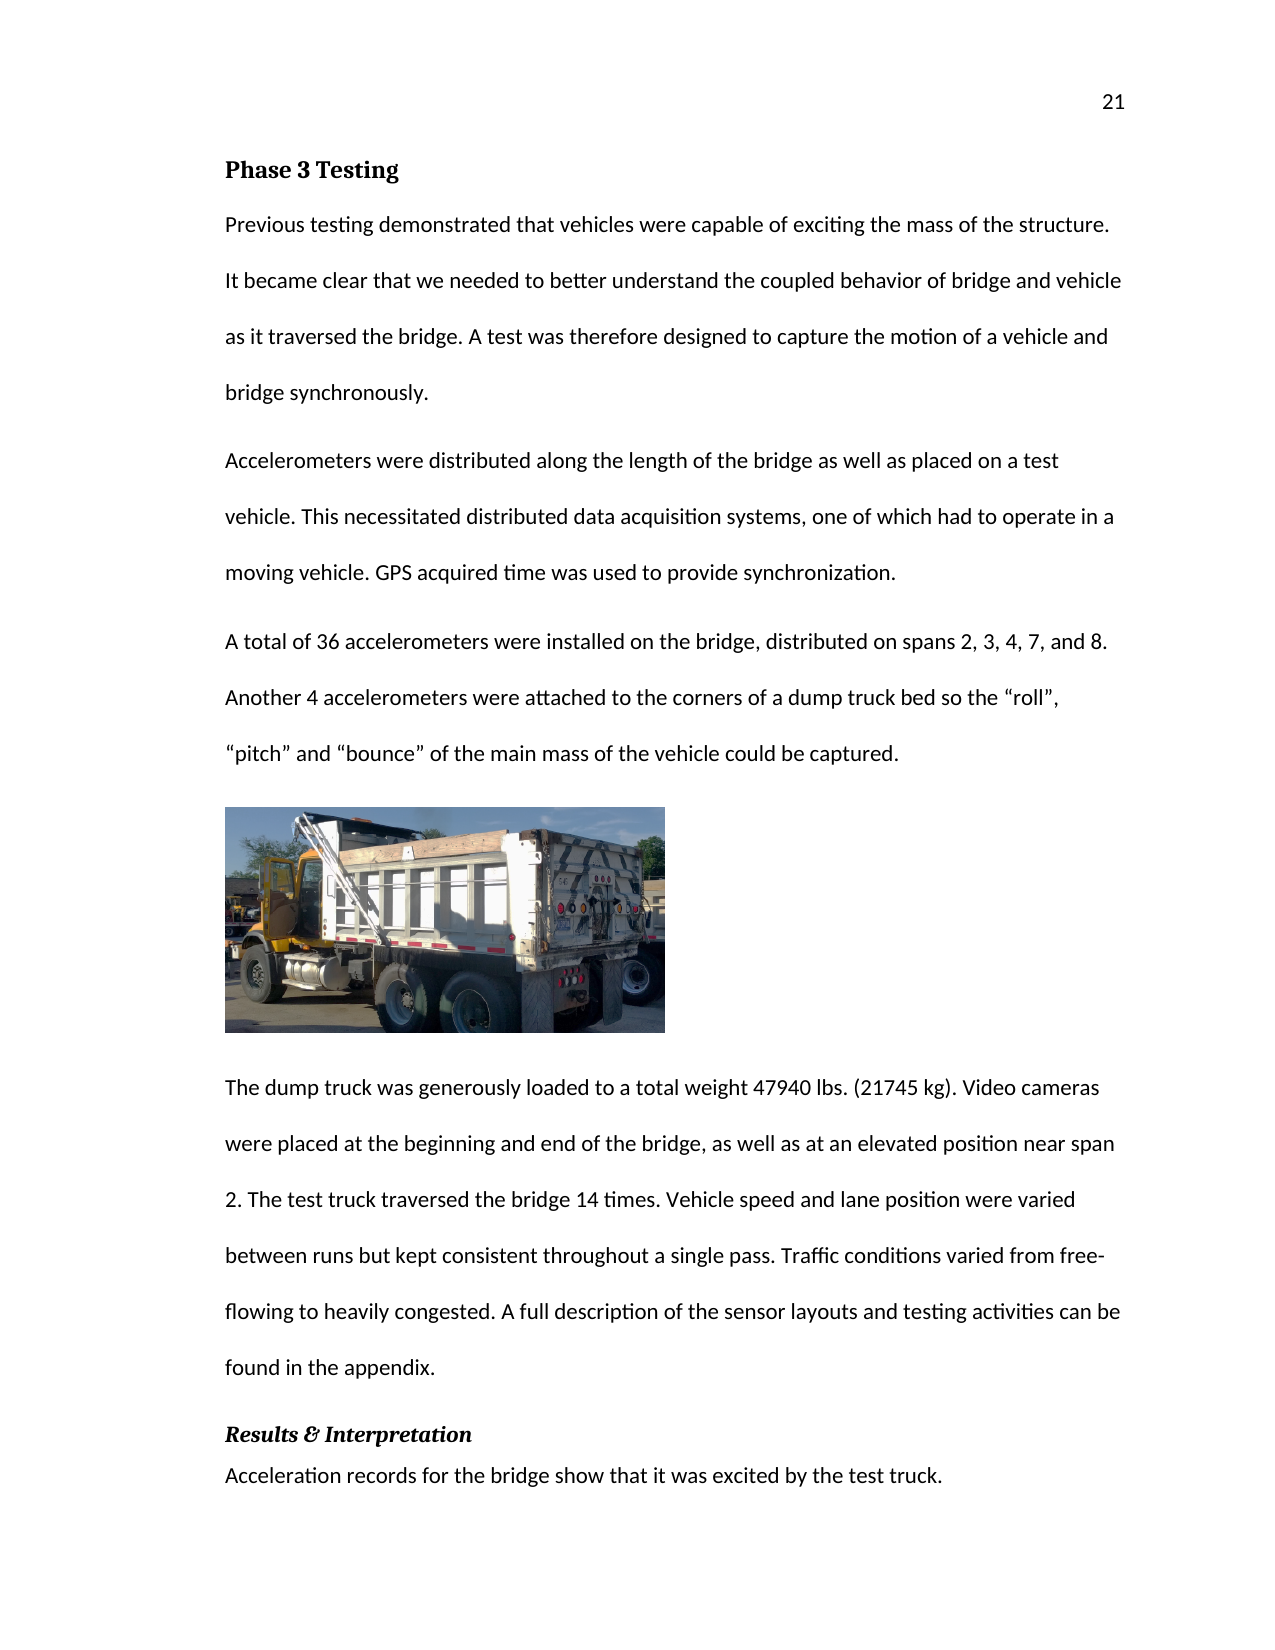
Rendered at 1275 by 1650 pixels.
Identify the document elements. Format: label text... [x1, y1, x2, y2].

text Acceleration records for the bridge show that it was excited by the test truck. [225, 1461, 1125, 1489]
text Previous testing demonstrated that vehicles were capable of exciting the mass of the structure. It became clear that we needed to better understand the coupled behavior of bridge and vehicle as it traversed the bridge. A test was therefore designed to capture the motion of a vehicle and bridge synchronously. [225, 210, 1125, 406]
text A total of 36 accelerometers were installed on the bridge, distributed on spans 2, 3, 4, 7, and 8. Another 4 accelerometers were attached to the corners of a dump truck bed so the “roll”, “pitch” and “bounce” of the main mass of the vehicle could be captured. [225, 627, 1125, 767]
subtitle Phase 3 Testing [225, 156, 1125, 185]
text Accelerometers were distributed along the length of the bridge as well as placed on a test vehicle. This necessitated distributed data acquisition systems, one of which had to operate in a moving vehicle. GPS acquired time was used to provide synchronization. [225, 446, 1125, 587]
text The dump truck was generously loaded to a total weight 47940 lbs. (21745 kg). Video cameras were placed at the beginning and end of the bridge, as well as at an elevated position near span 2. The test truck traversed the bridge 14 times. Vehicle speed and lane position were varied between runs but kept consistent throughout a single pass. Traffic conditions varied from free-flowing to heavily congested. A full description of the sensor layouts and testing activities can be found in the appendix. [225, 1073, 1125, 1382]
picture [225, 807, 665, 1033]
subtitle Results & Interpretation [225, 1422, 1125, 1448]
